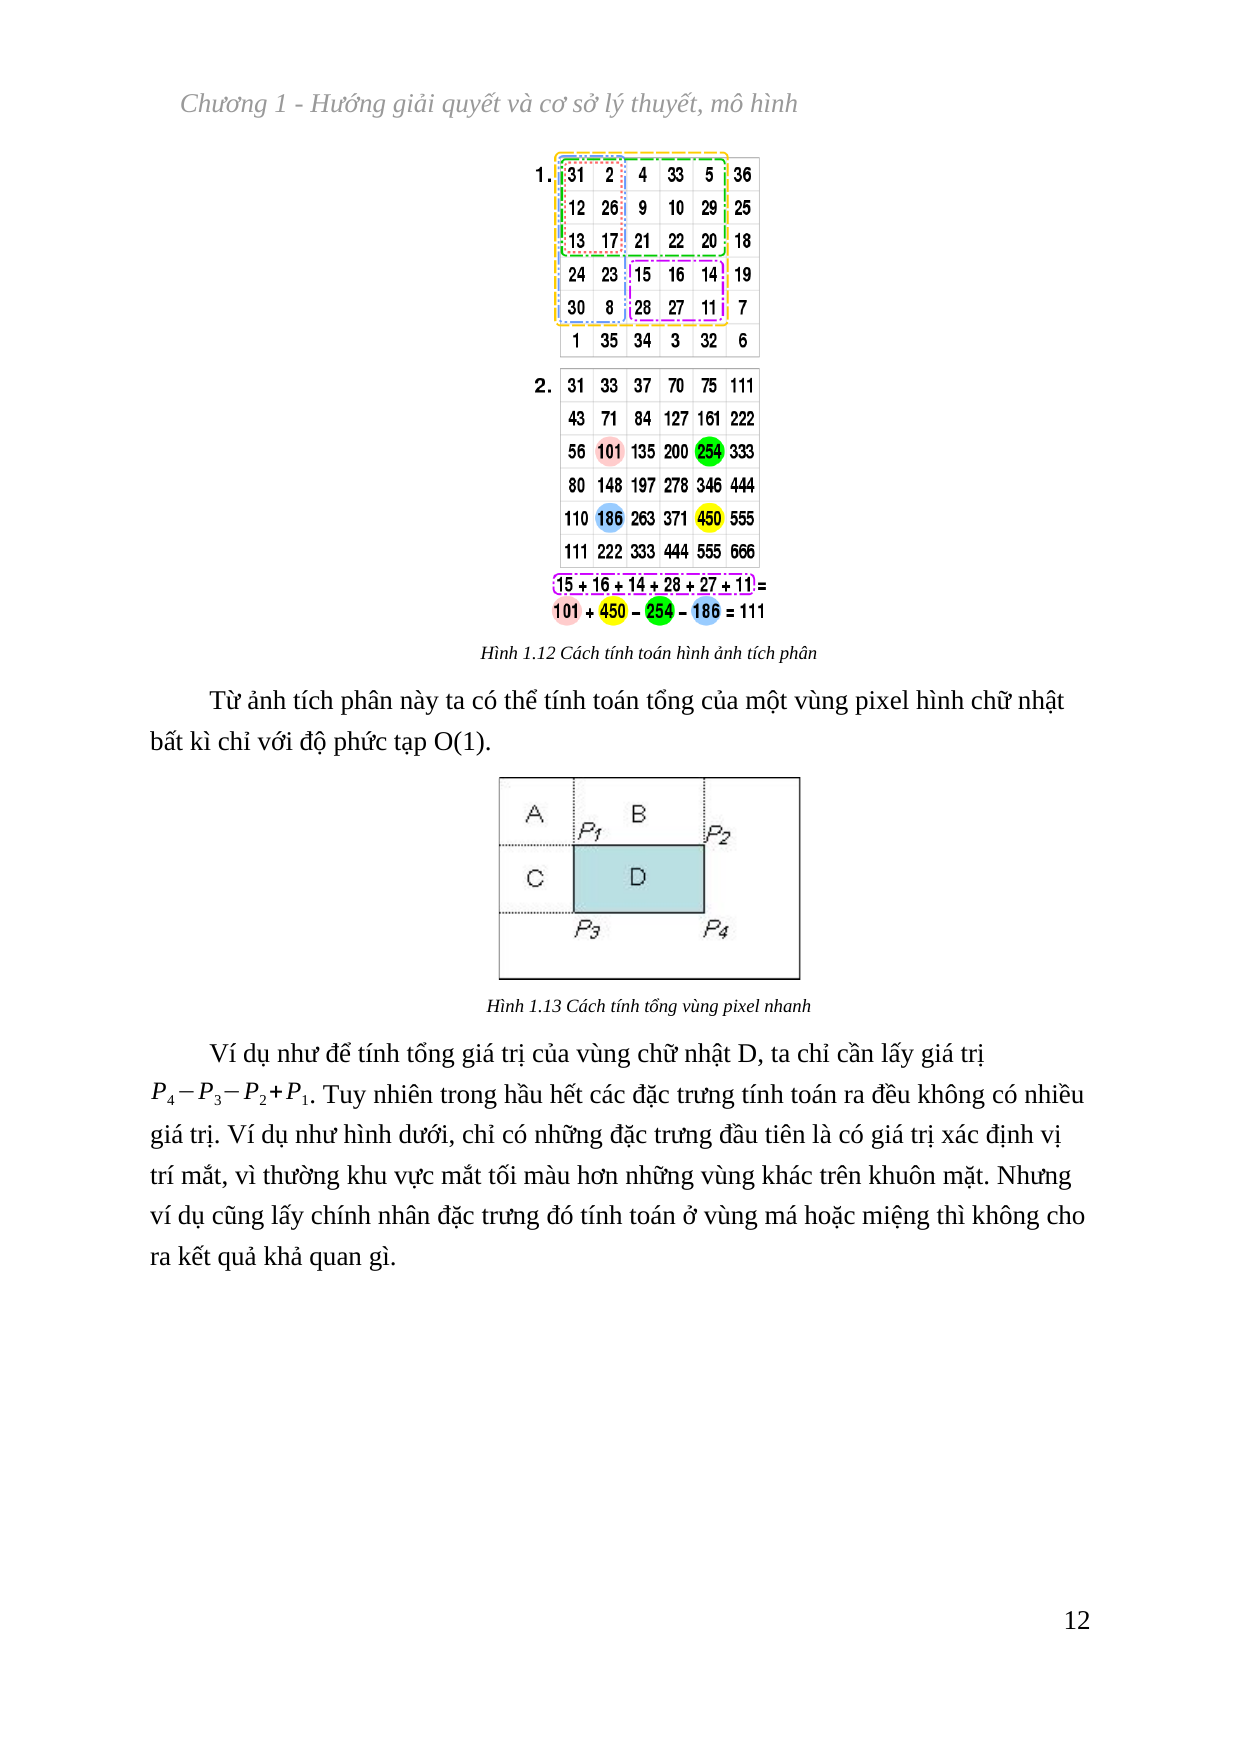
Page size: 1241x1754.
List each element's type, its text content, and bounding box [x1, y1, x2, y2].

picture [530, 150, 769, 627]
text Ví dụ như để tính tổng giá trị của vùng chữ nhật D, ta chỉ cần lấy giá trị . Tuy nhiên trong hầu hết các đặc trưng tính toán ra đều không có nhiều giá trị. Ví dụ như hình dưới, chỉ có những đặc trưng đầu tiên là có giá trị xác định vị trí mắt, vì thường khu vực mắt tối màu hơn những vùng khác trên khuôn mặt. Nhưng ví dụ cũng lấy chính nhân đặc trưng đó tính toán ở vùng má hoặc miệng thì không cho ra kết quả khả quan gì. [150, 1037, 1090, 1271]
picture [498, 777, 801, 980]
text Từ ảnh tích phân này ta có thể tính toán tổng của một vùng pixel hình chữ nhật bất kì chỉ với độ phức tạp O(1). [150, 684, 1090, 756]
